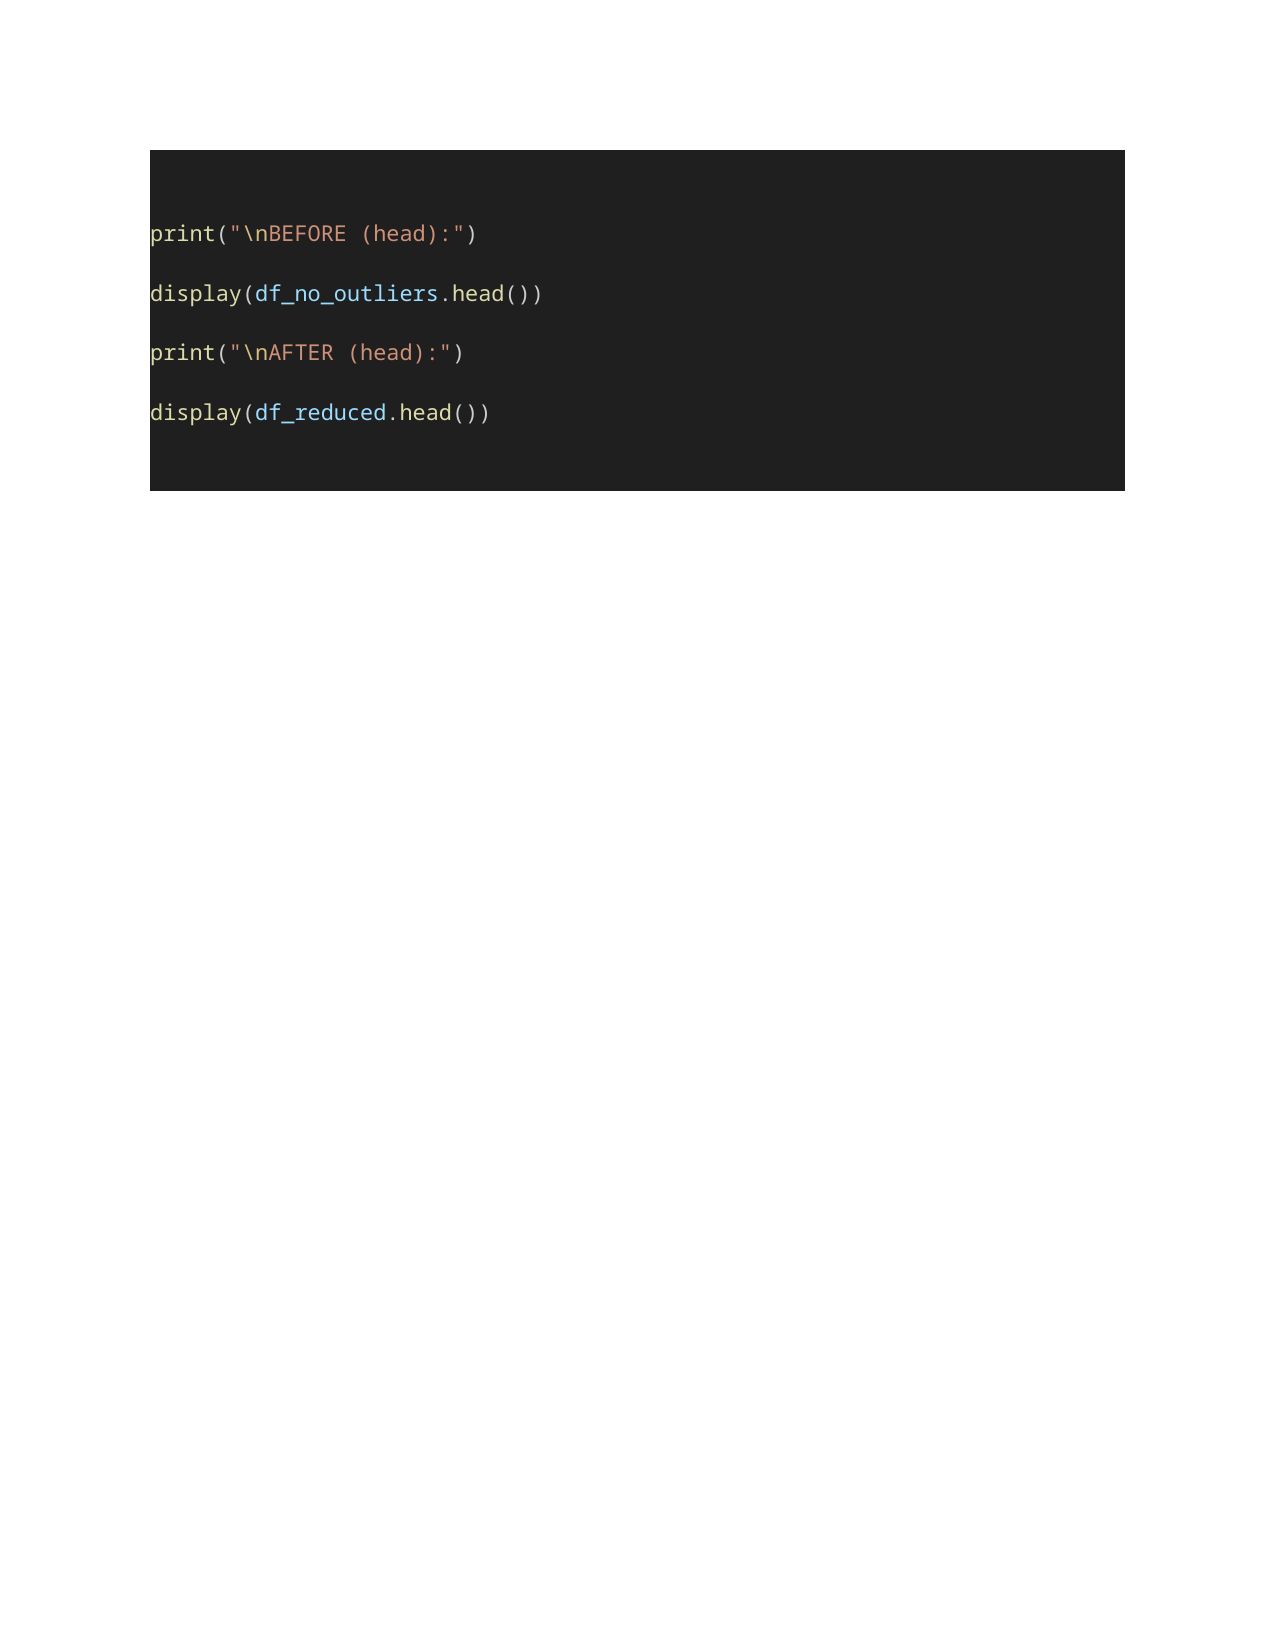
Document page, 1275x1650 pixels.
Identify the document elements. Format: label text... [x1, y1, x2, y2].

text print("\nBEFORE (head):") [150, 218, 1125, 248]
text display(df_reduced.head()) [150, 397, 1125, 427]
text print("\nAFTER (head):") [150, 337, 1125, 367]
text display(df_no_outliers.head()) [150, 278, 1125, 307]
